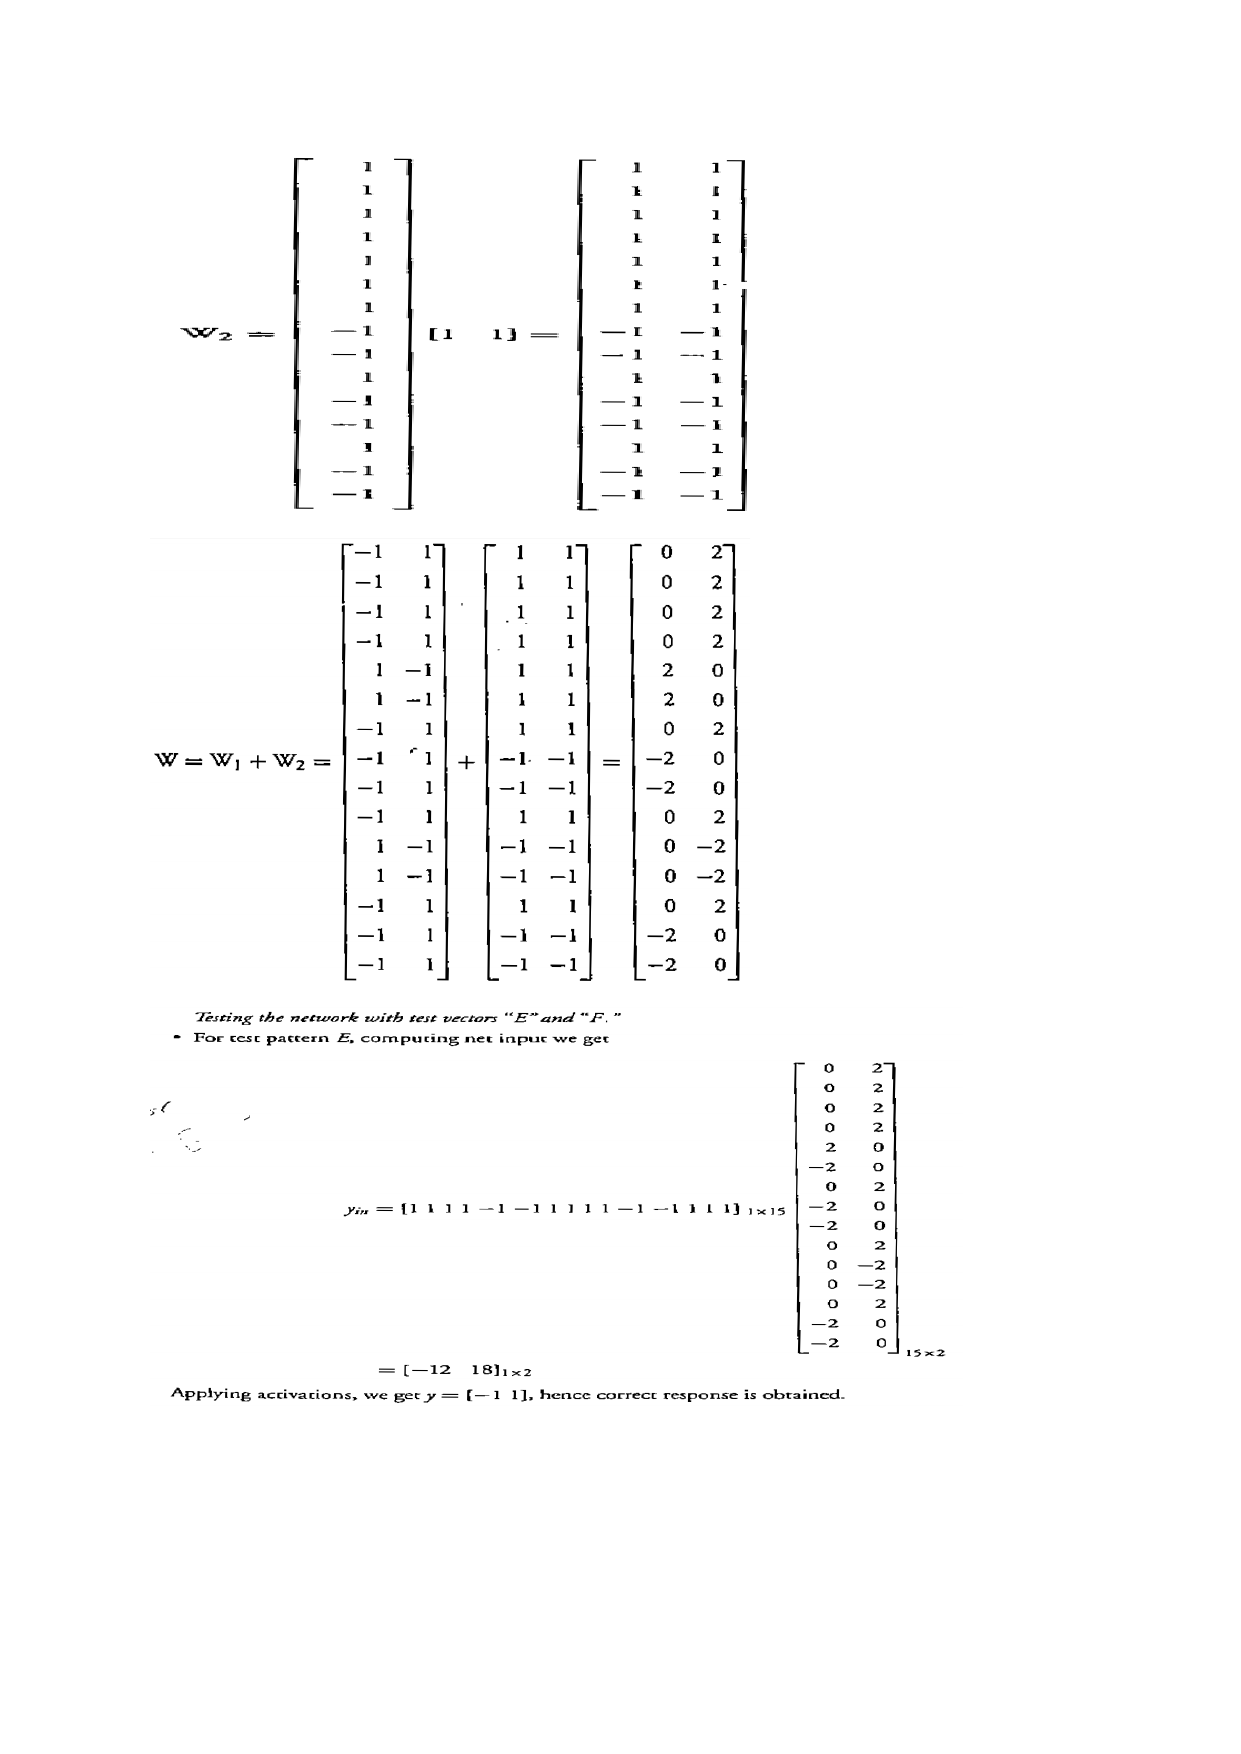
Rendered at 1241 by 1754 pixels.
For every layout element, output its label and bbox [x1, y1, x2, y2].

picture [150, 1004, 964, 1411]
picture [150, 538, 750, 986]
picture [150, 150, 777, 520]
